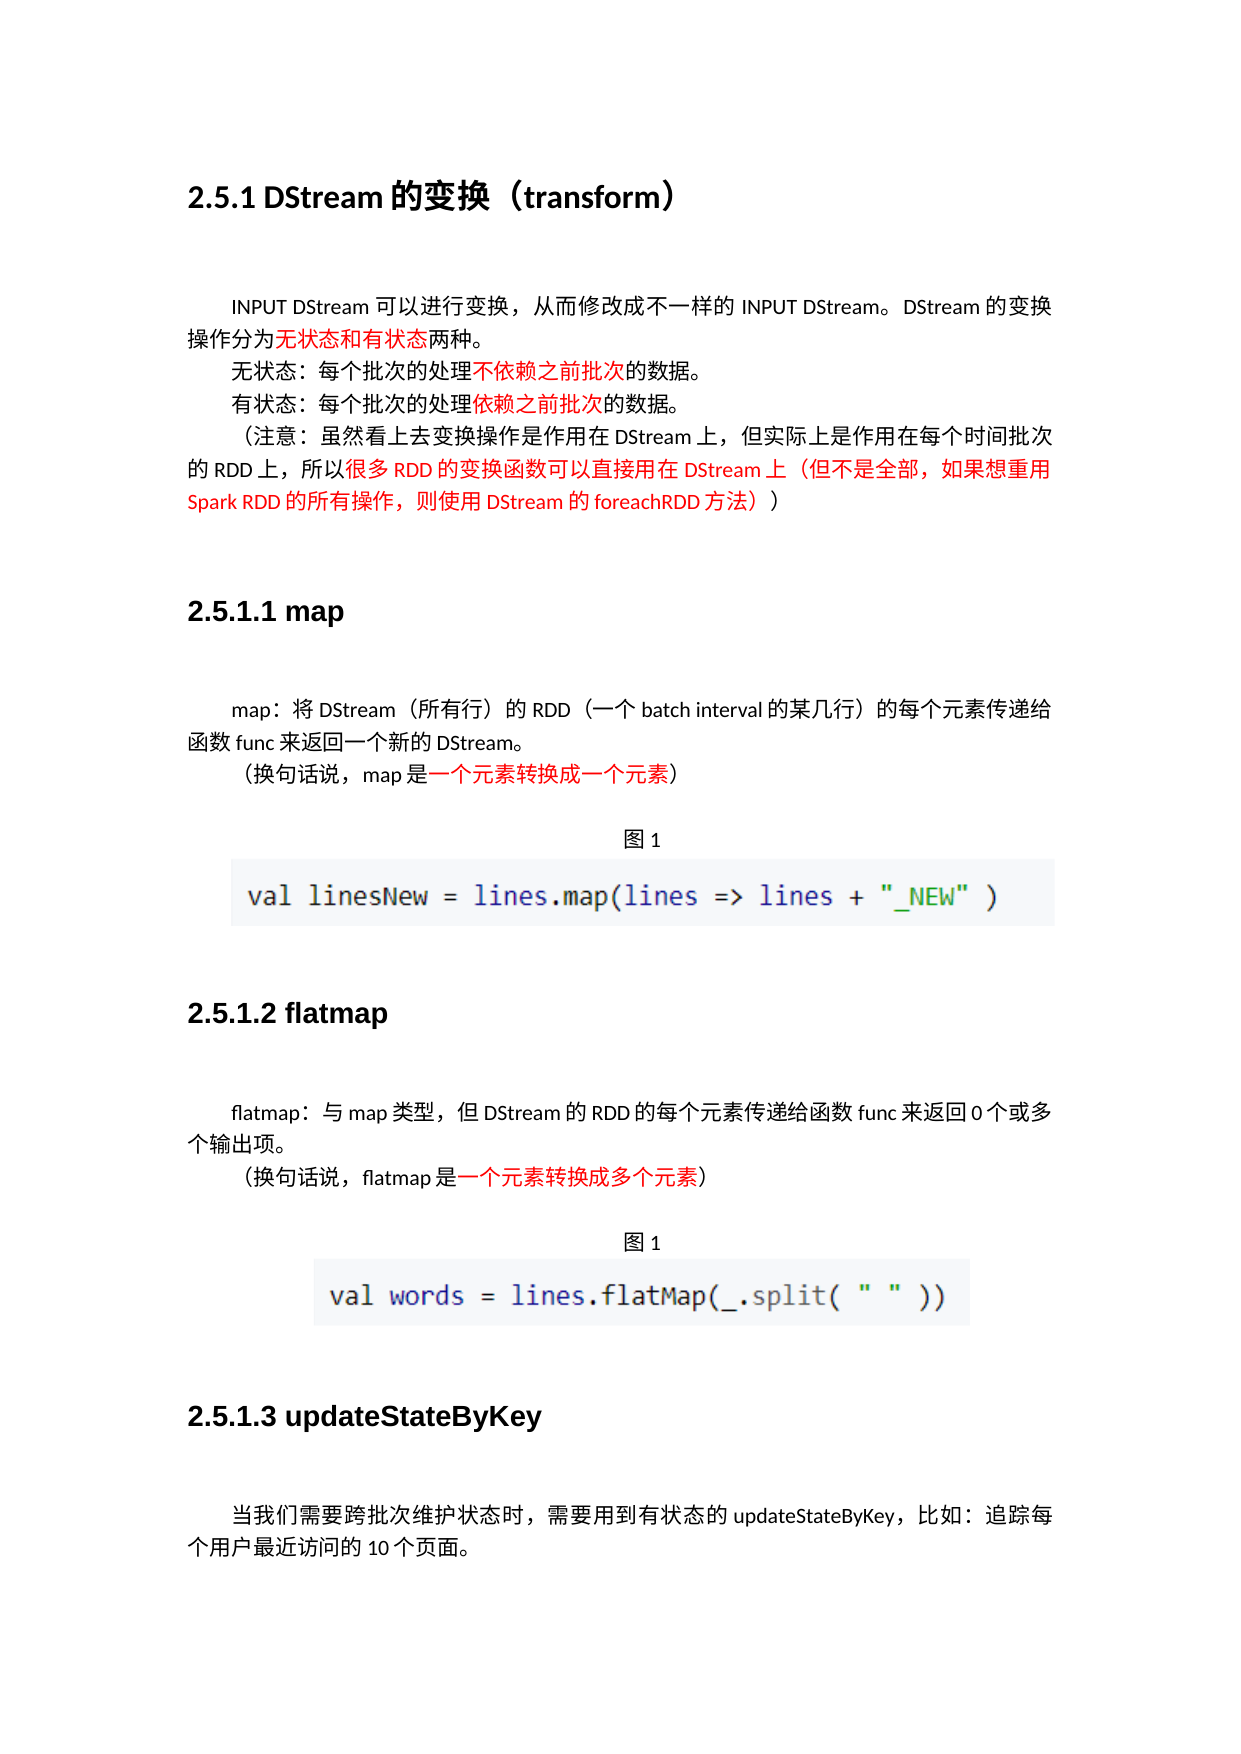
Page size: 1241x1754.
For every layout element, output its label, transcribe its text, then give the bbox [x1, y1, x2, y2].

picture [231, 854, 1055, 926]
subtitle 2.5.1.3 updateStateByKey [187, 1383, 1053, 1448]
subtitle 2.5.1.1 map [187, 578, 1053, 643]
text INPUT DStream可以进行变换，从而修改成不一样的INPUT DStream。DStream的变换操作分为无状态和有状态两种。 [187, 289, 1053, 354]
text map：将DStream（所有行）的RDD（一个batch interval的某几行）的每个元素传递给函数func来返回一个新的DStream。 [187, 692, 1053, 757]
text （注意：虽然看上去变换操作是作用在DStream上，但实际上是作用在每个时间批次的RDD上，所以很多RDD的变换函数可以直接用在DStream上（但不是全部，如果想重用Spark RDD的所有操作，则使用DStream的foreachRDD方法）） [187, 419, 1053, 516]
picture [313, 1256, 970, 1340]
text 有状态：每个批次的处理依赖之前批次的数据。 [187, 386, 1053, 419]
subtitle 2.5.1 DStream的变换（transform） [187, 162, 1053, 227]
text 当我们需要跨批次维护状态时，需要用到有状态的updateStateByKey，比如：追踪每个用户最近访问的10个页面。 [187, 1497, 1053, 1562]
text 无状态：每个批次的处理不依赖之前批次的数据。 [187, 354, 1053, 386]
text （换句话说，flatmap是一个元素转换成多个元素） [187, 1159, 1053, 1192]
text （换句话说，map是一个元素转换成一个元素） [187, 757, 1053, 789]
text 图1 [187, 1224, 1053, 1257]
text flatmap：与map类型，但DStream的RDD的每个元素传递给函数func来返回0个或多个输出项。 [187, 1094, 1053, 1159]
subtitle 2.5.1.2 flatmap [187, 981, 1053, 1046]
text 图1 [187, 822, 1053, 854]
